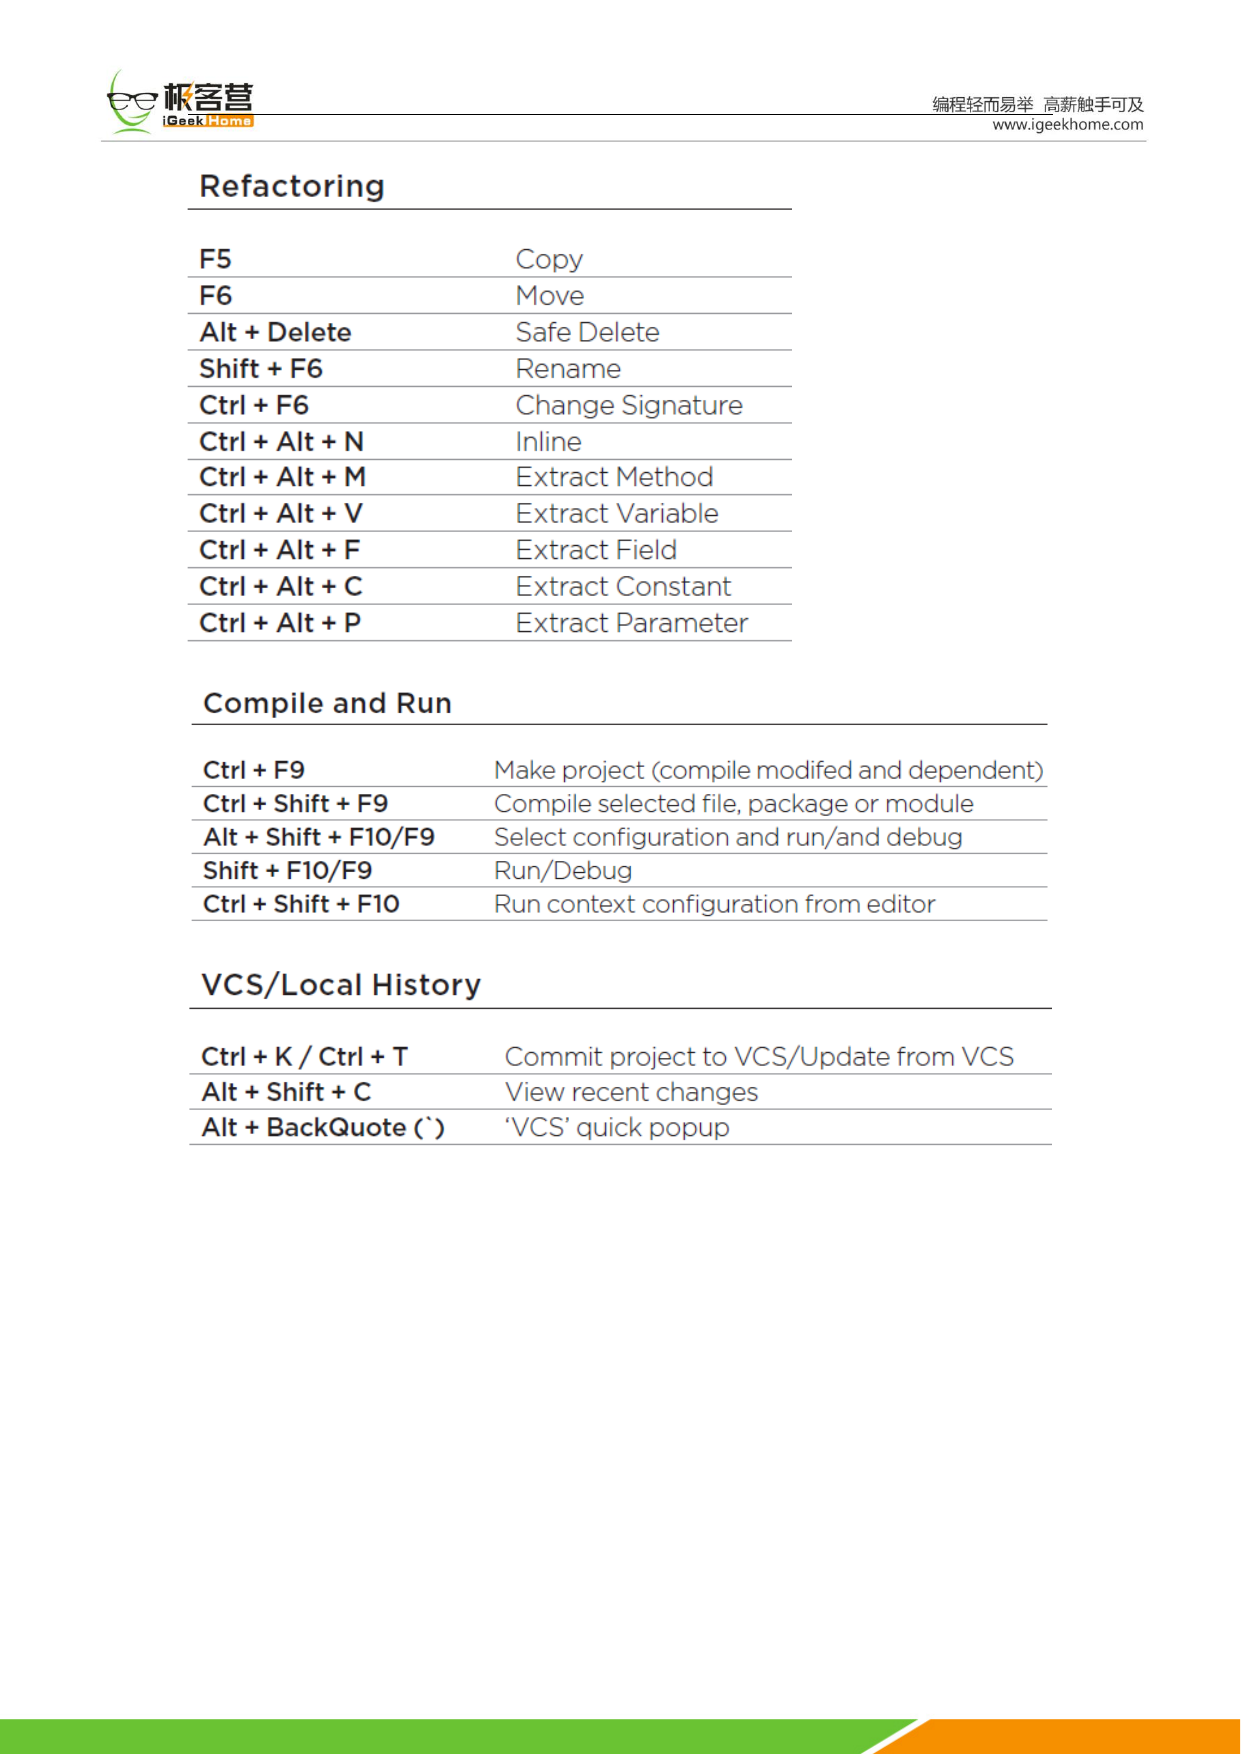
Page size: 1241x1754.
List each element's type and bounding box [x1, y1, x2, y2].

picture [0, 0, 1241, 149]
picture [0, 1664, 1241, 1754]
picture [187, 164, 792, 648]
picture [187, 682, 1050, 927]
picture [187, 960, 1052, 1154]
